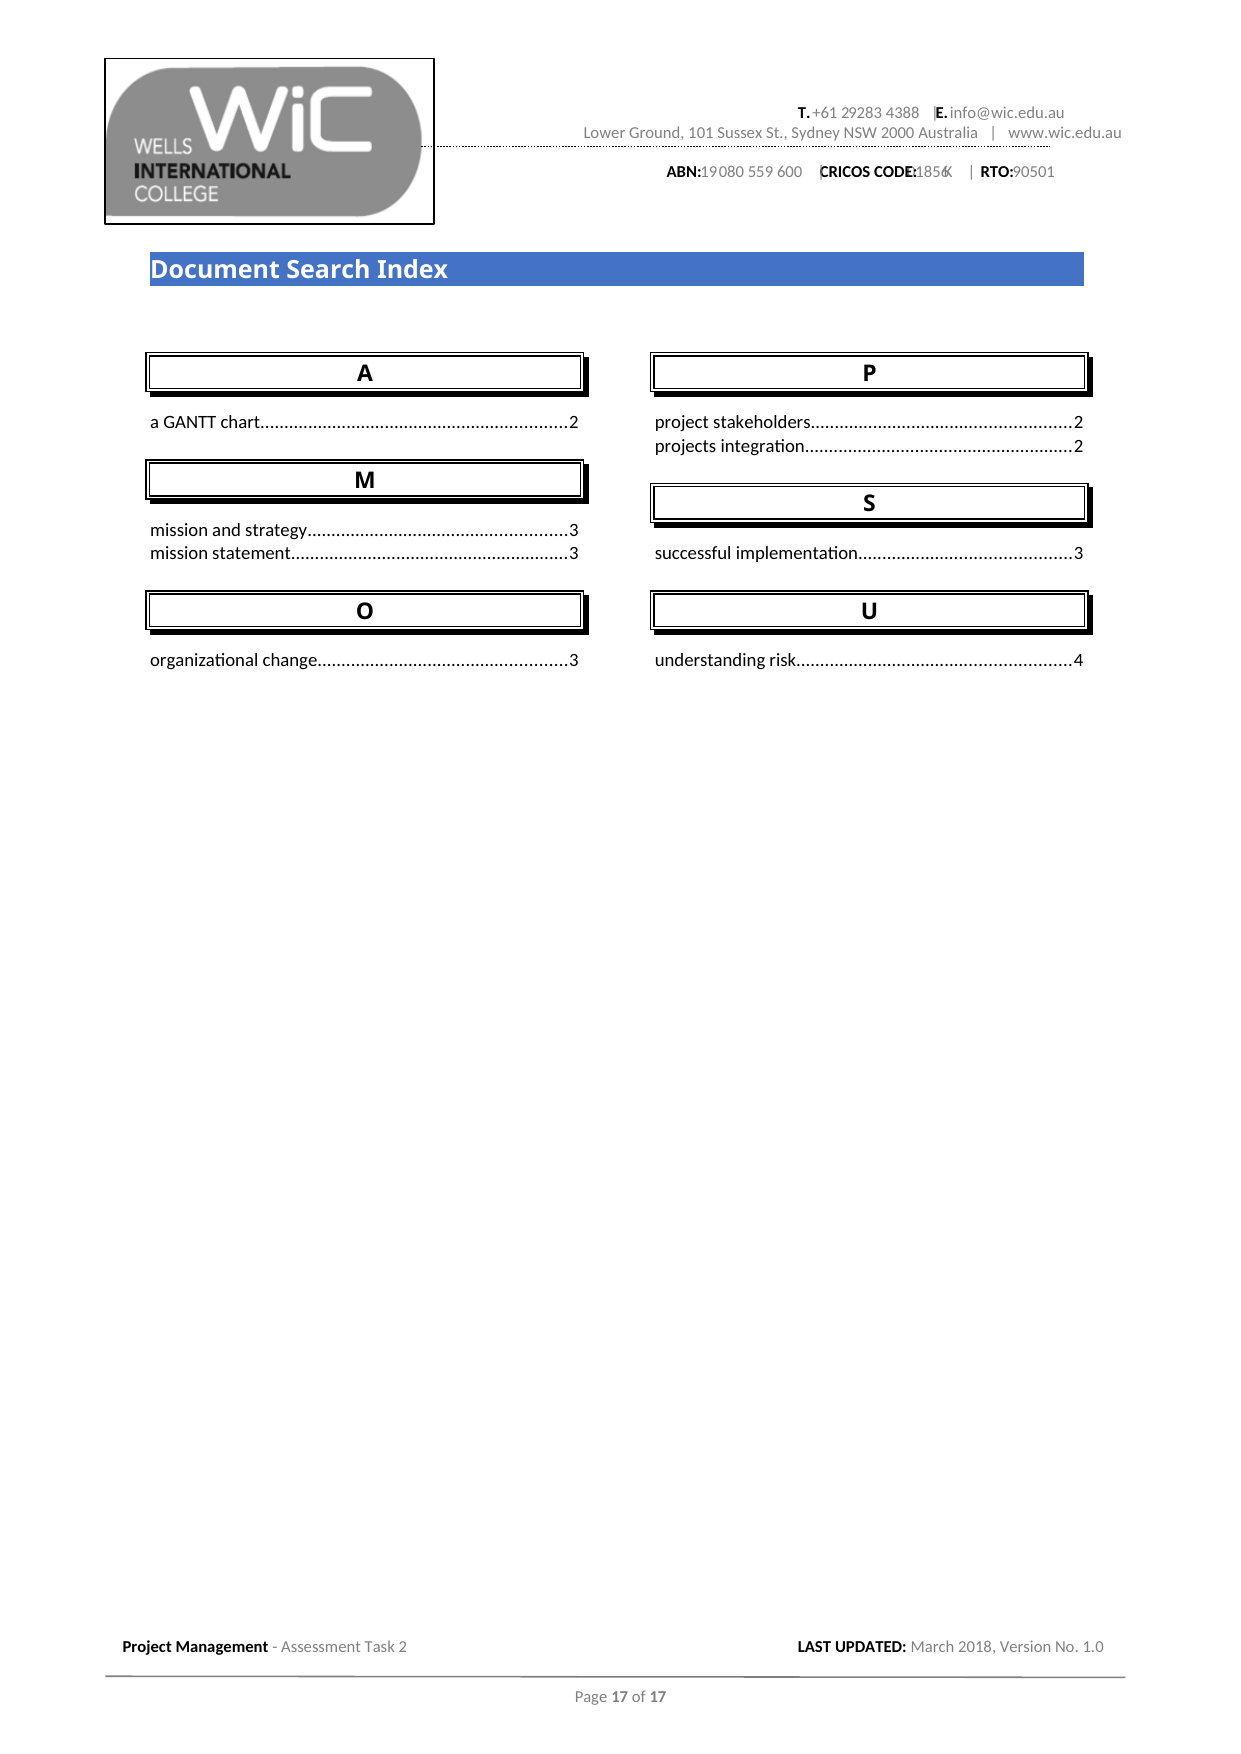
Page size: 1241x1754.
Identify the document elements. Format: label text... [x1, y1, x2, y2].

text successful implementation 3 [654, 541, 1084, 564]
text project stakeholders 2 [654, 411, 1084, 433]
text understanding risk 4 [654, 649, 1084, 672]
subtitle Document Search Index [150, 252, 1084, 286]
text projects integration 2 [654, 434, 1084, 457]
text organizational change 3 [150, 649, 579, 672]
picture [106, 59, 433, 223]
text mission and strategy 3 [150, 518, 579, 541]
text mission statement 3 [150, 541, 579, 564]
text a GANTT chart 2 [150, 411, 579, 433]
